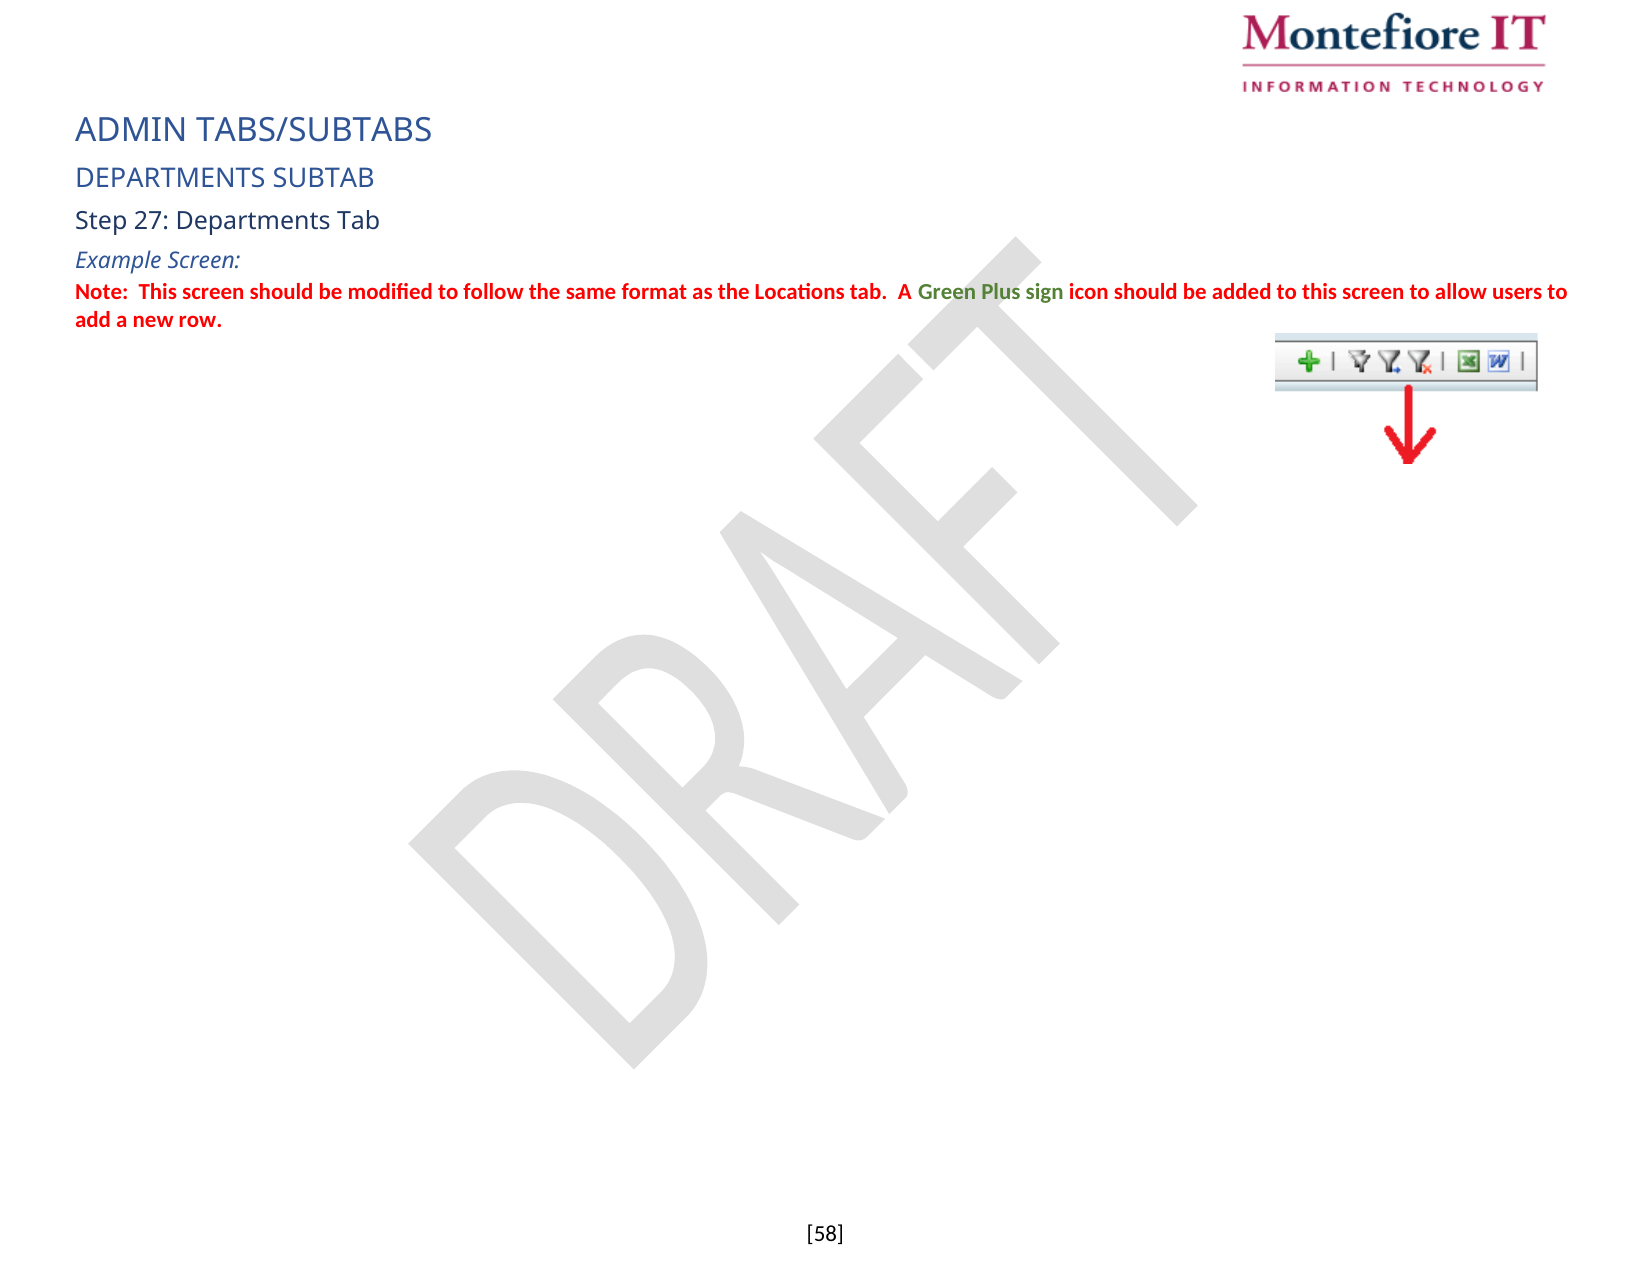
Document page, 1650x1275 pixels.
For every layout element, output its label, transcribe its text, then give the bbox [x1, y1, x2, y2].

subtitle Example Screen: [75, 244, 1575, 275]
subtitle Step 27: Departments Tab [75, 203, 1575, 237]
picture [1214, 0, 1575, 106]
subtitle DEPARTMENTS SUBTAB [75, 159, 1575, 196]
text Note: This screen should be modified to follow the same format as the Locations tab. A Green Plus sign icon should be added to this screen to allow users to add a new row. [75, 278, 1575, 334]
subtitle ADMIN TABS/SUBTABS [75, 106, 1575, 151]
picture [1275, 333, 1538, 464]
